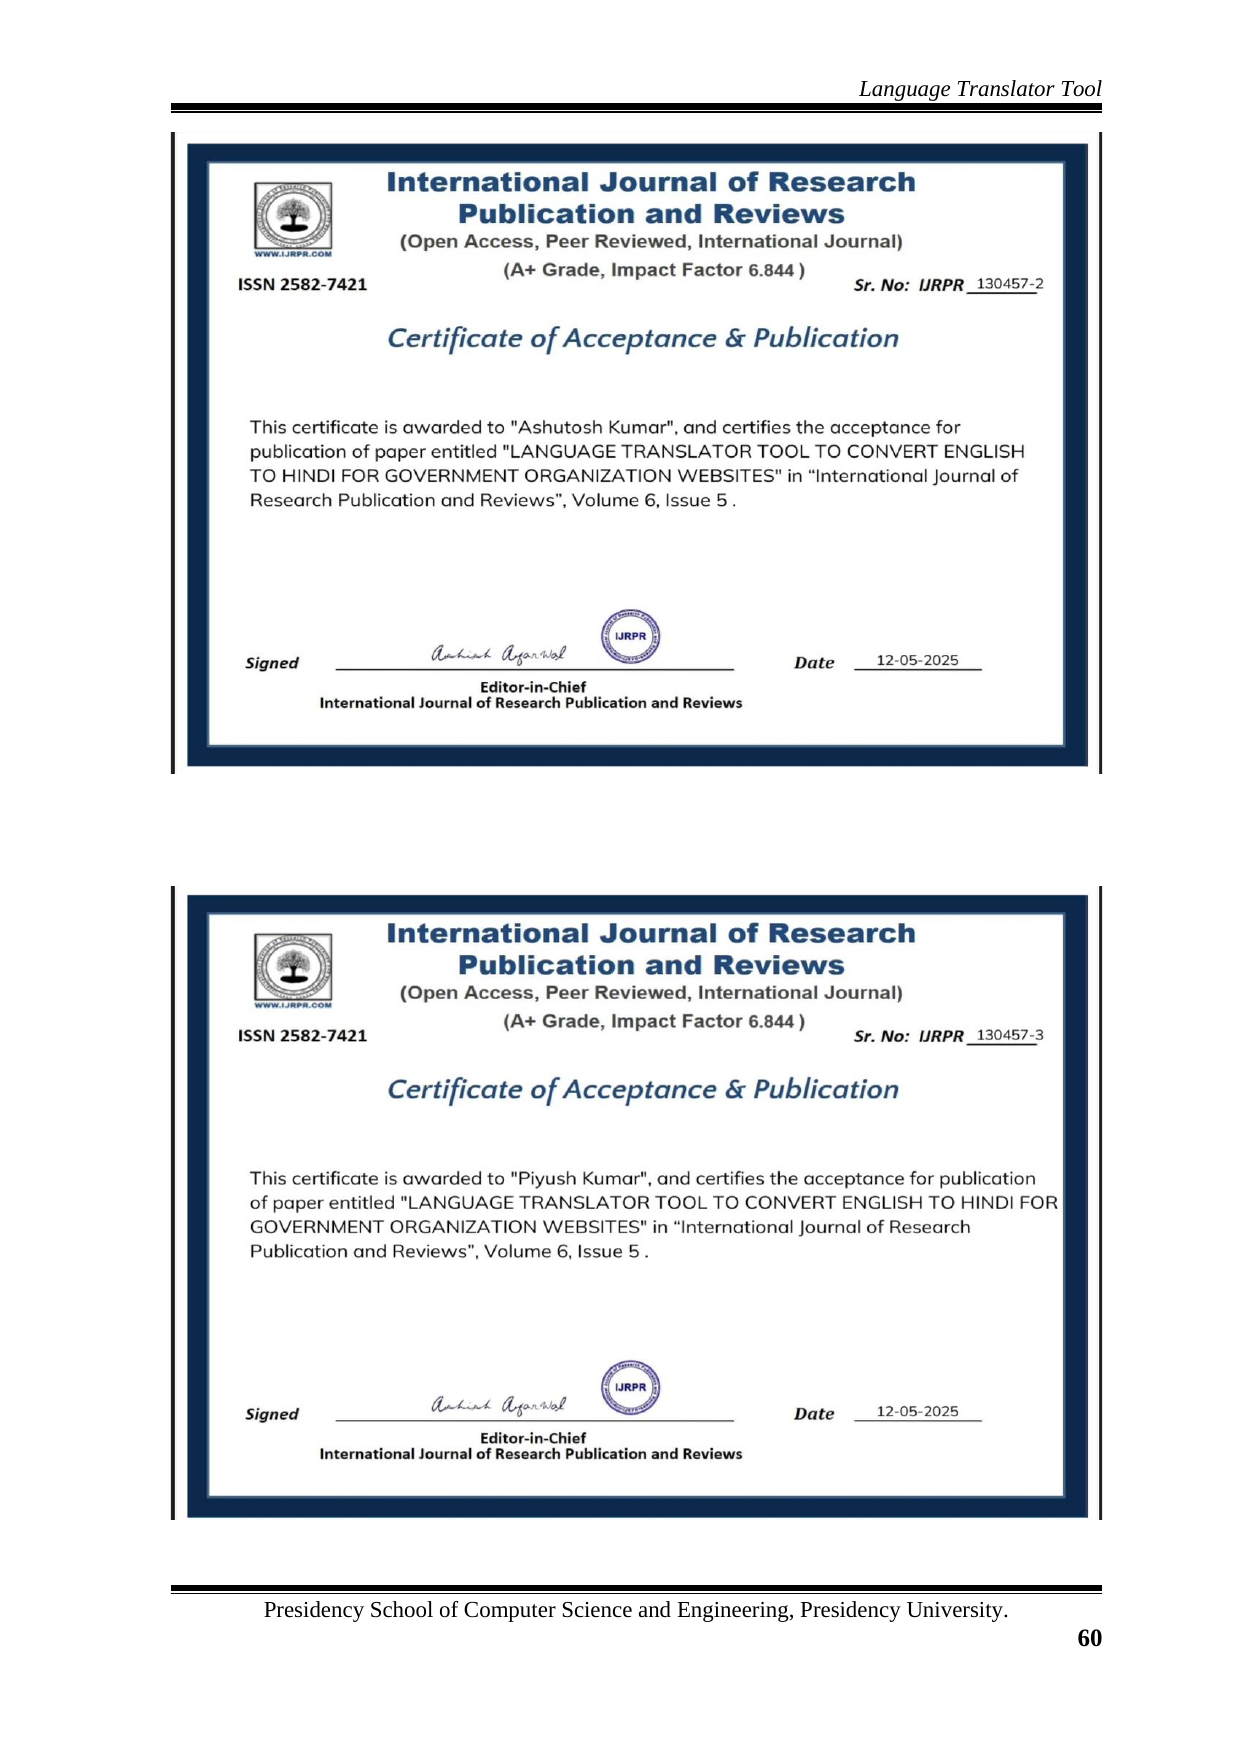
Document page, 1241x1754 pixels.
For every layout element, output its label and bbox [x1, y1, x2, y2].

picture [170, 886, 1103, 1520]
picture [170, 132, 1103, 774]
